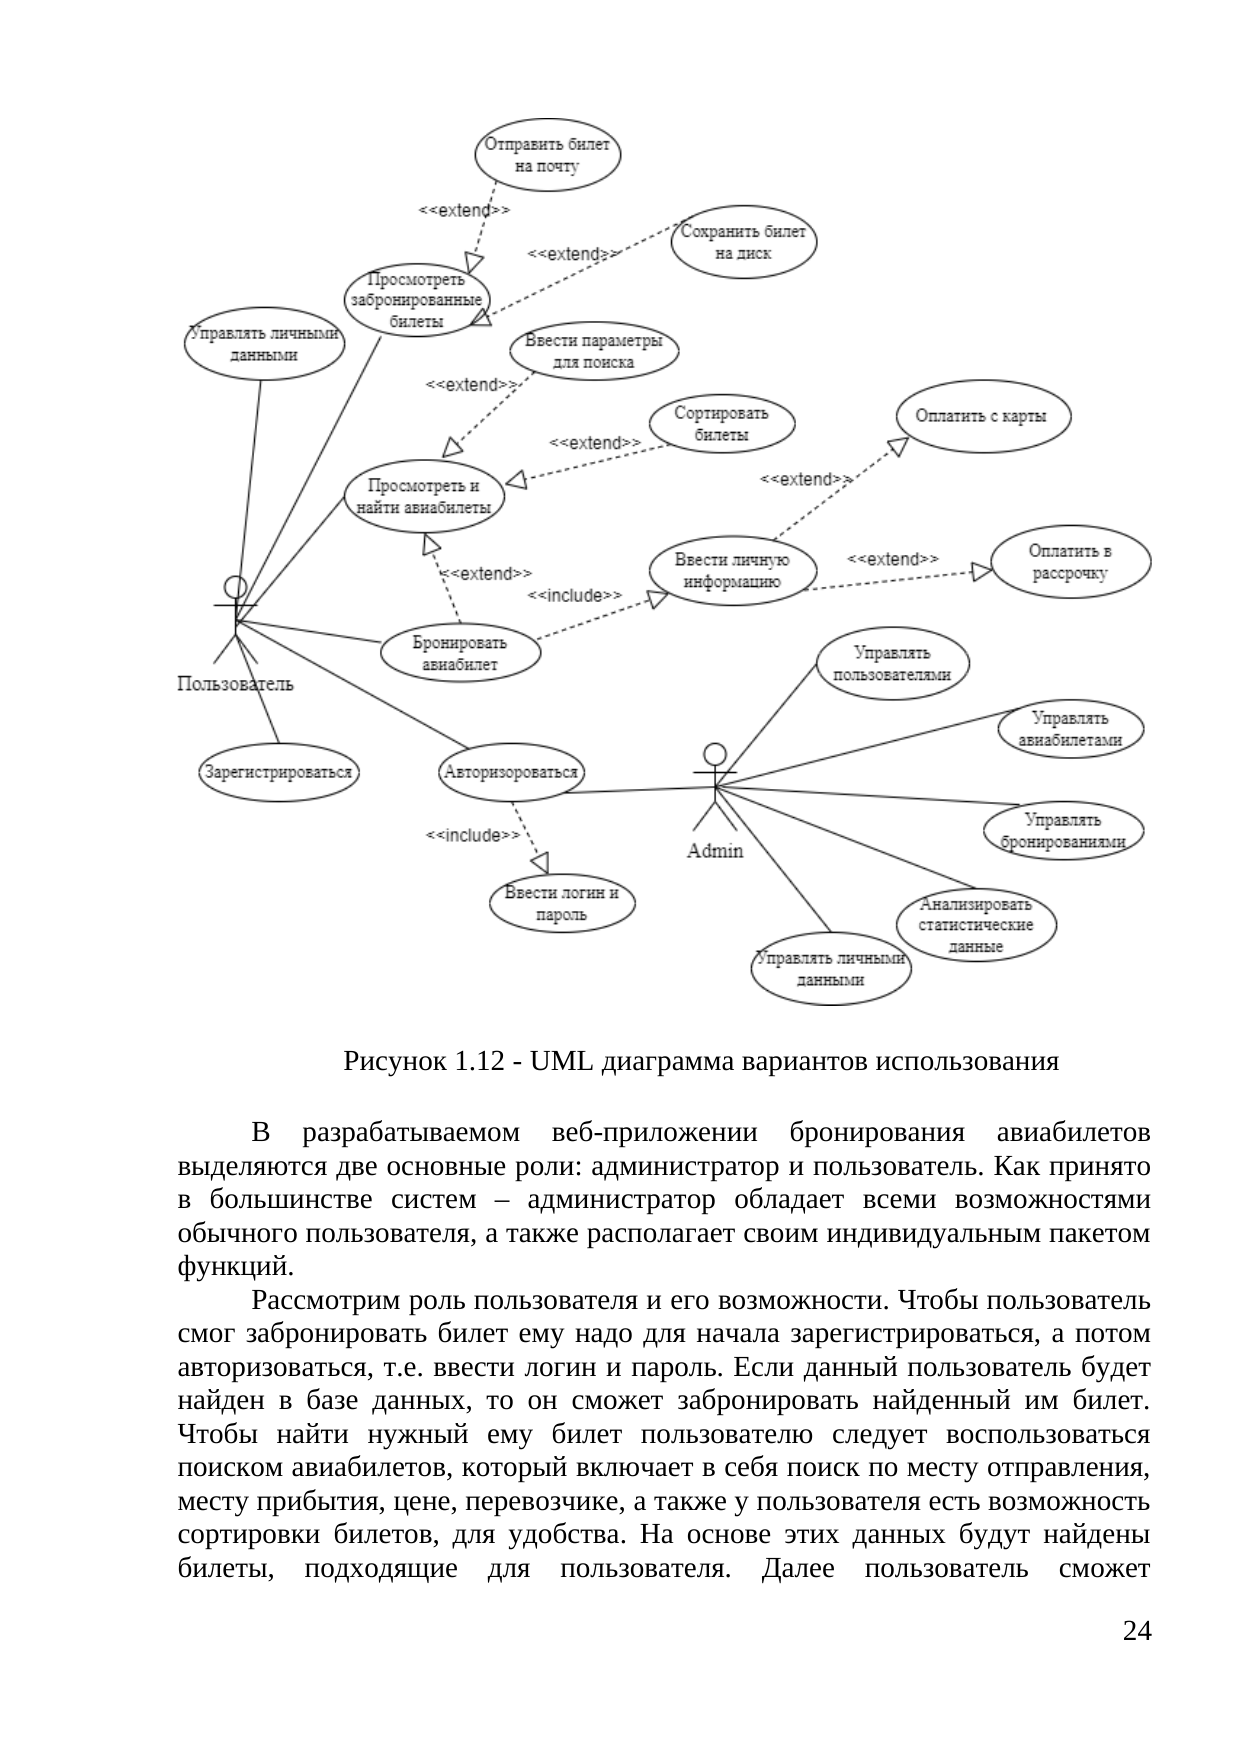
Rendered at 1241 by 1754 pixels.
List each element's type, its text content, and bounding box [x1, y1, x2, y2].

picture [177, 118, 1152, 1006]
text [177, 1282, 1152, 1584]
text В разрабатываемом веб-приложении бронирования авиабилетов выделяются две основные роли: администратор и пользователь. Как принято в большинстве систем – администратор обладает всеми возможностями обычного пользователя, а также располагает своим индивидуальным пакетом функций. [177, 1114, 1152, 1282]
text Рисунок 1.12 - UML диаграмма вариантов использования [177, 1043, 1152, 1077]
